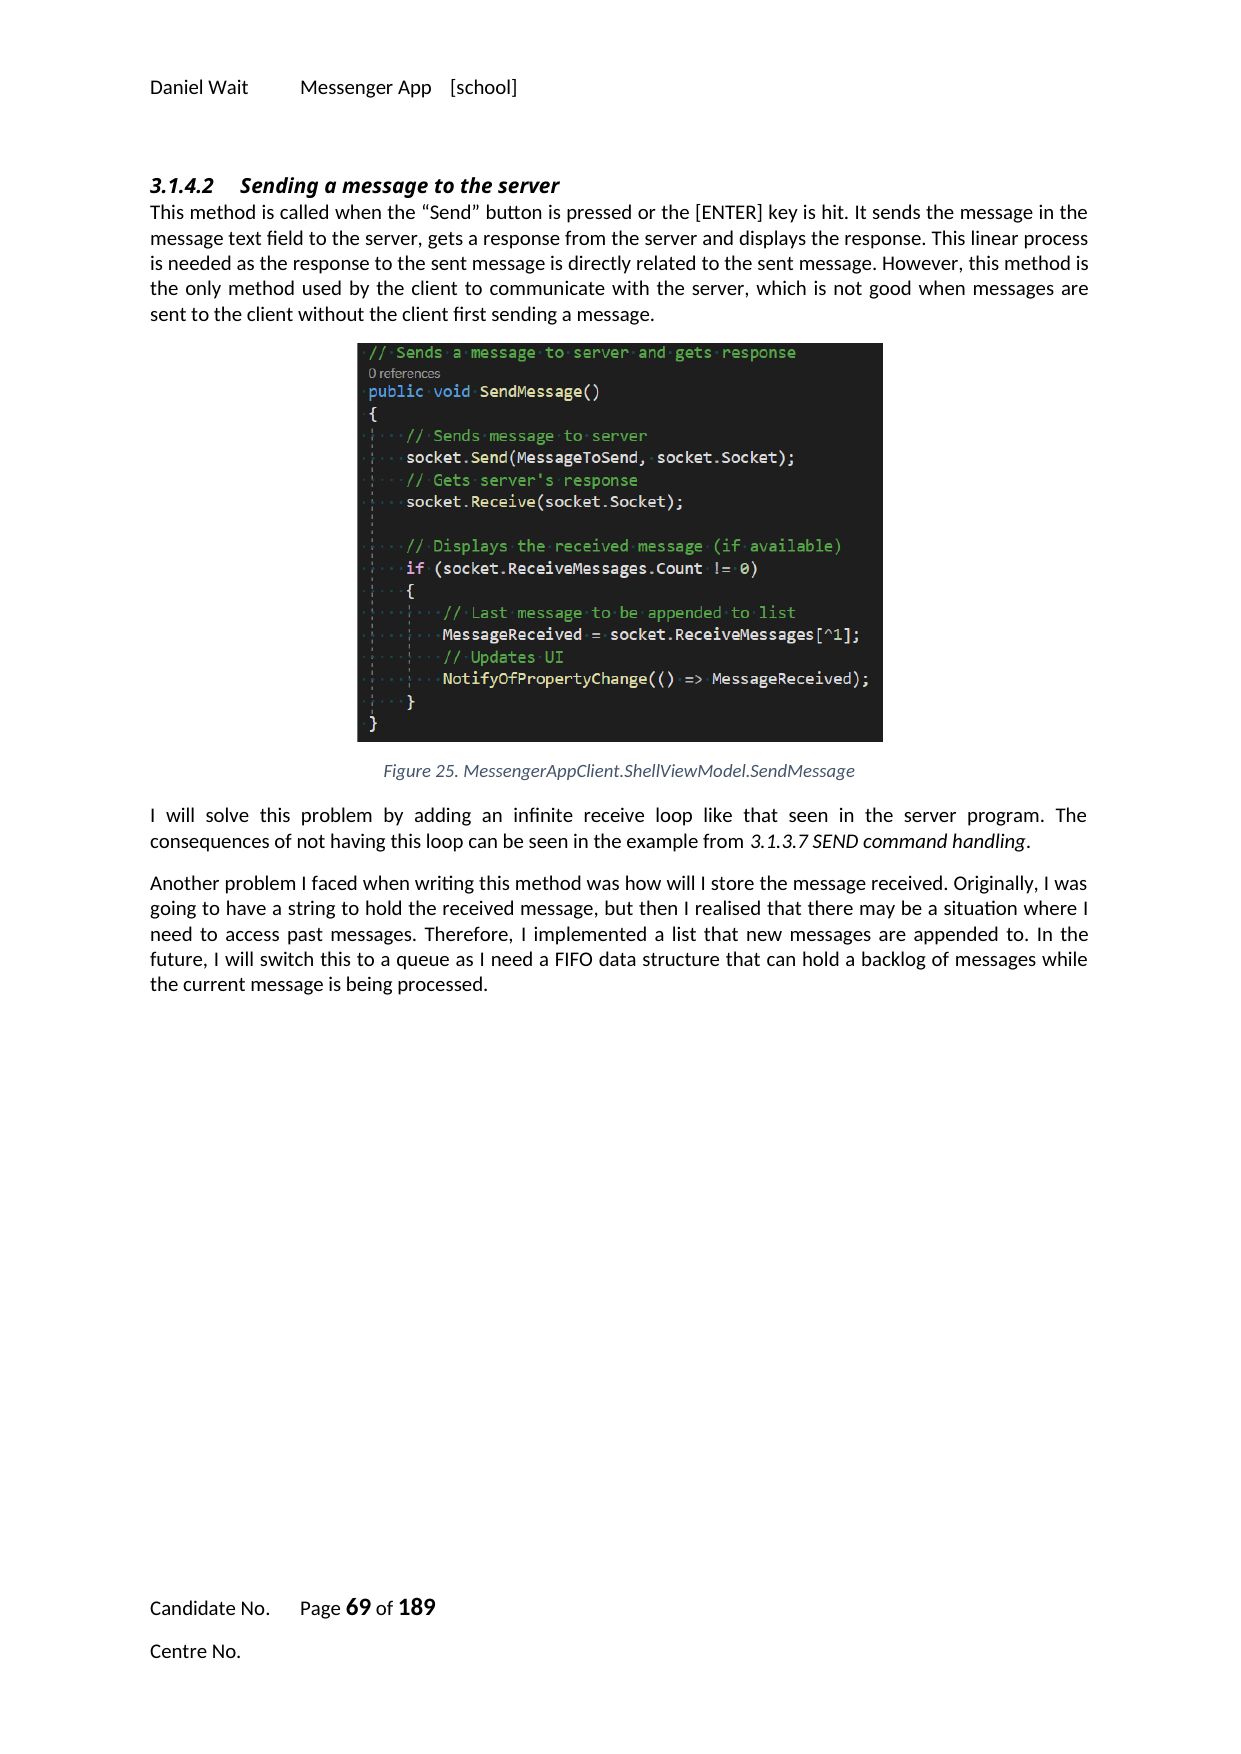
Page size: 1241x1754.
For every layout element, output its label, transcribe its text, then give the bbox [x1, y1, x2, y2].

text This method is called when the “Send” button is pressed or the [ENTER] key is hit. It sends the message in the message text field to the server, gets a response from the server and displays the response. This linear process is needed as the response to the sent message is directly related to the sent message. However, this method is the only method used by the client to communicate with the server, which is not good when messages are sent to the client without the client first sending a message. [150, 199, 1090, 326]
text Another problem I faced when writing this method was how will I store the message received. Originally, I was going to have a string to hold the received message, but then I realised that there may be a situation where I need to access past messages. Therefore, I implemented a list that new messages are appended to. In the future, I will switch this to a queue as I need a FIFO data structure that can hold a backlog of messages while the current message is being processed. [150, 870, 1090, 997]
picture [357, 343, 883, 742]
subtitle Sending a message to the server [150, 171, 1090, 199]
text Figure 25. MessengerAppClient.ShellViewModel.SendMessage [150, 759, 1090, 782]
text I will solve this problem by adding an infinite receive loop like that seen in the server program. The consequences of not having this loop can be seen in the example from 3.1.3.7 SEND command handling. [150, 802, 1090, 853]
